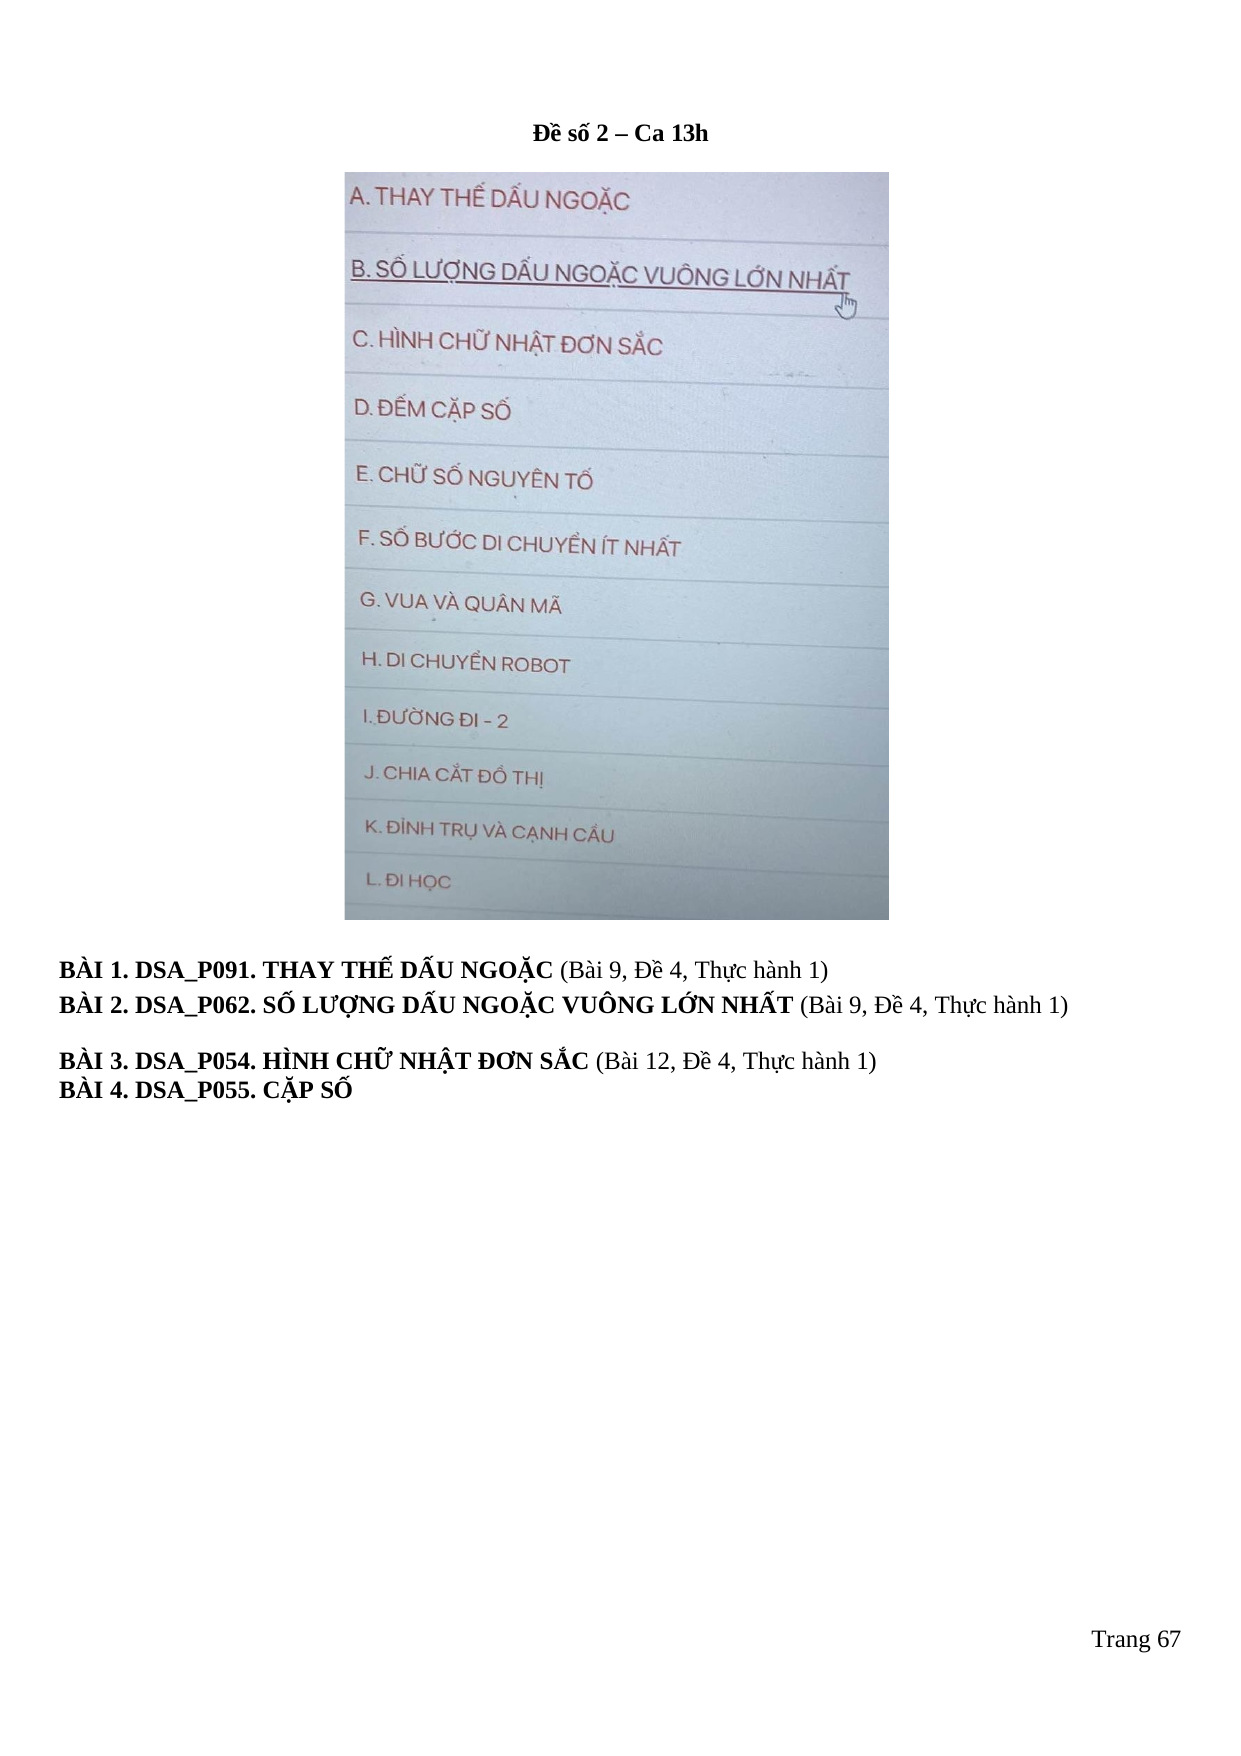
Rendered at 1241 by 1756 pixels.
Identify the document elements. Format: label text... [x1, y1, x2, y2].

text BÀI 4. DSA_P055. CẶP SỐ [59, 1075, 1226, 1104]
subtitle Đề số 2 – Ca 13h [72, 118, 1169, 147]
text BÀI 2. DSA_P062. SỐ LƯỢNG DẤU NGOẶC VUÔNG LỚN NHẤT (Bài 9, Đề 4, Thực hành 1) [59, 991, 1226, 1019]
picture [344, 172, 889, 920]
text BÀI 3. DSA_P054. HÌNH CHỮ NHẬT ĐƠN SẮC (Bài 12, Đề 4, Thực hành 1) [59, 1046, 1226, 1075]
text BÀI 1. DSA_P091. THAY THẾ DẤU NGOẶC (Bài 9, Đề 4, Thực hành 1) [59, 955, 1226, 984]
